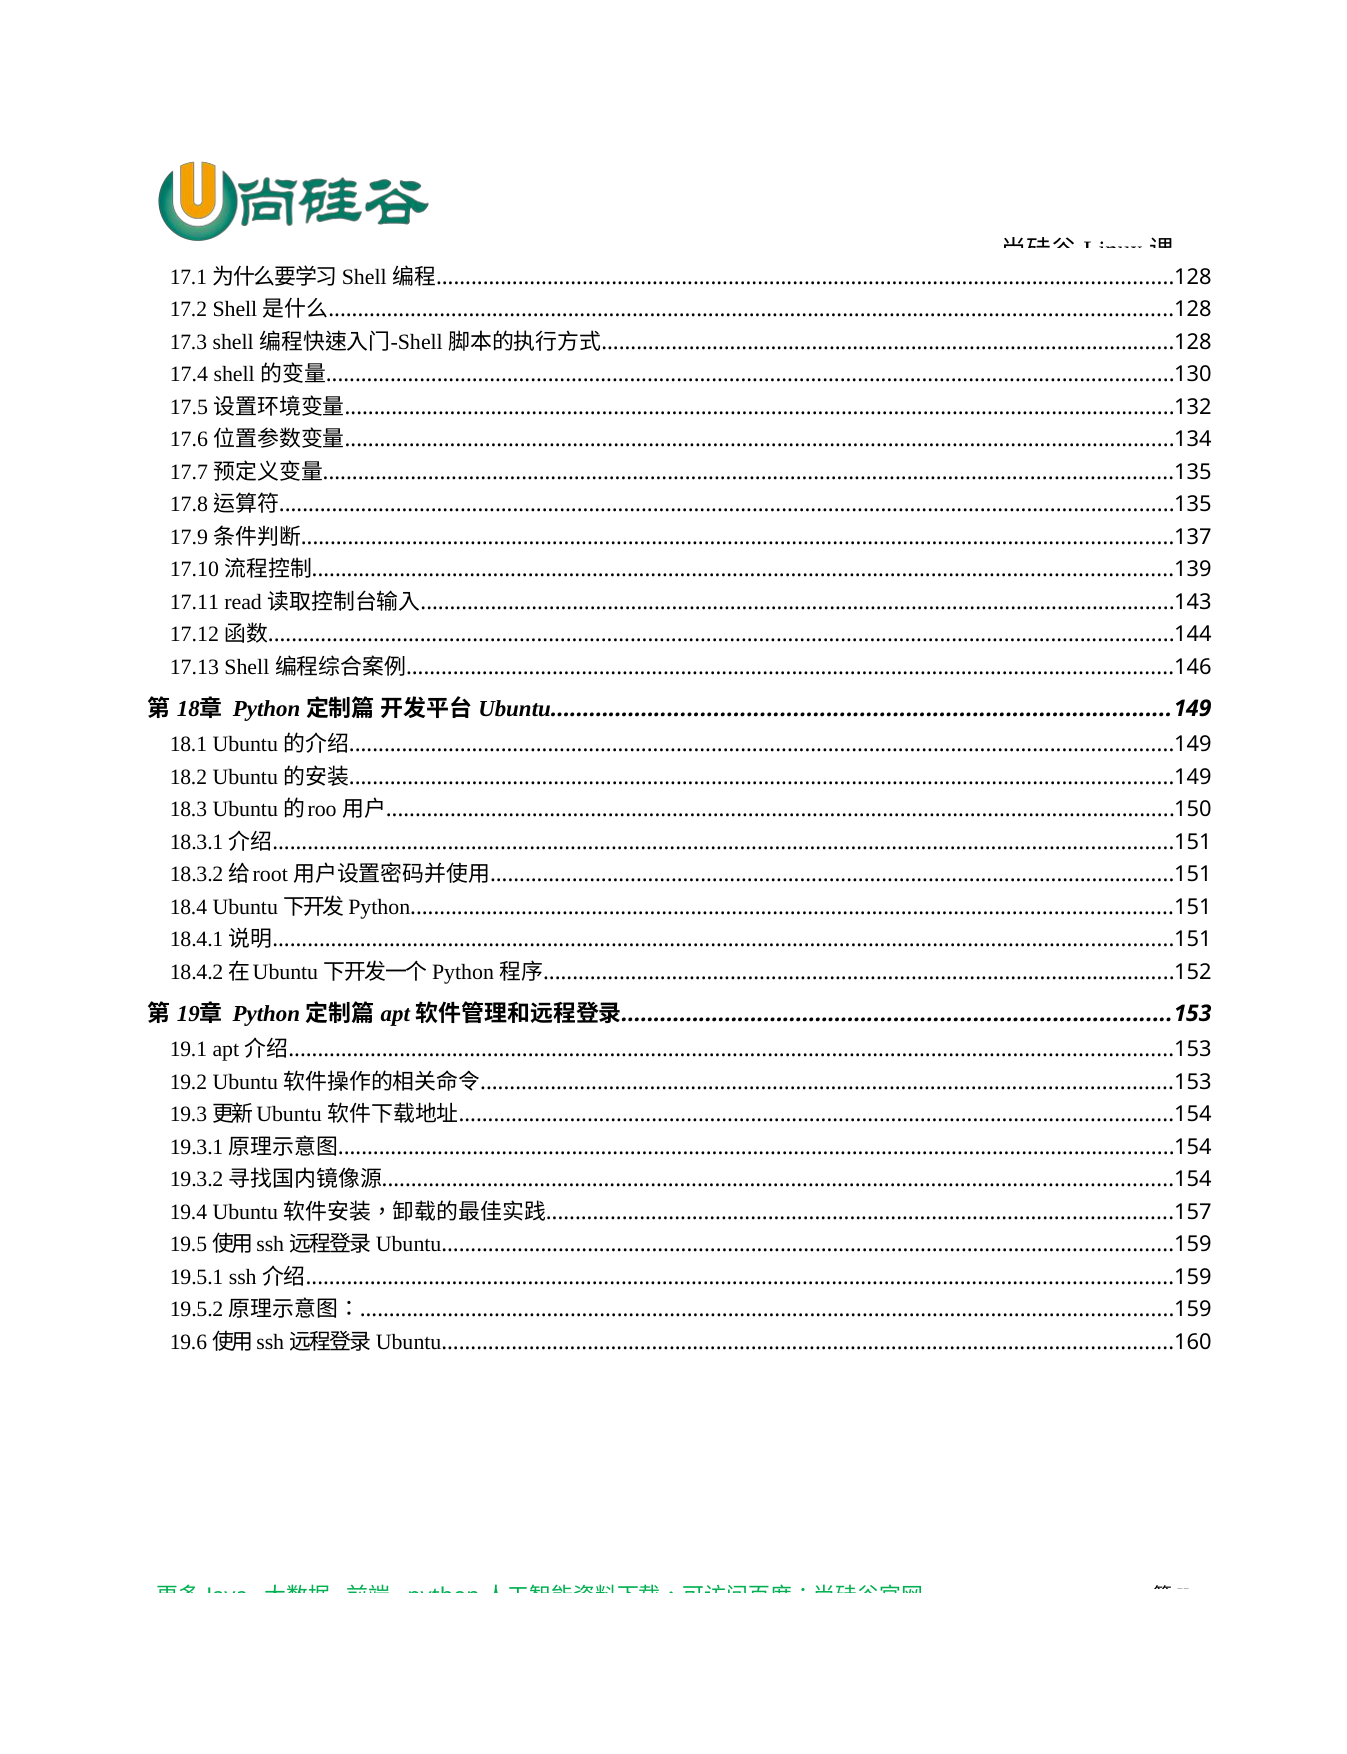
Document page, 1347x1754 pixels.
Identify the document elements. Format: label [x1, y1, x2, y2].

picture [147, 153, 436, 249]
